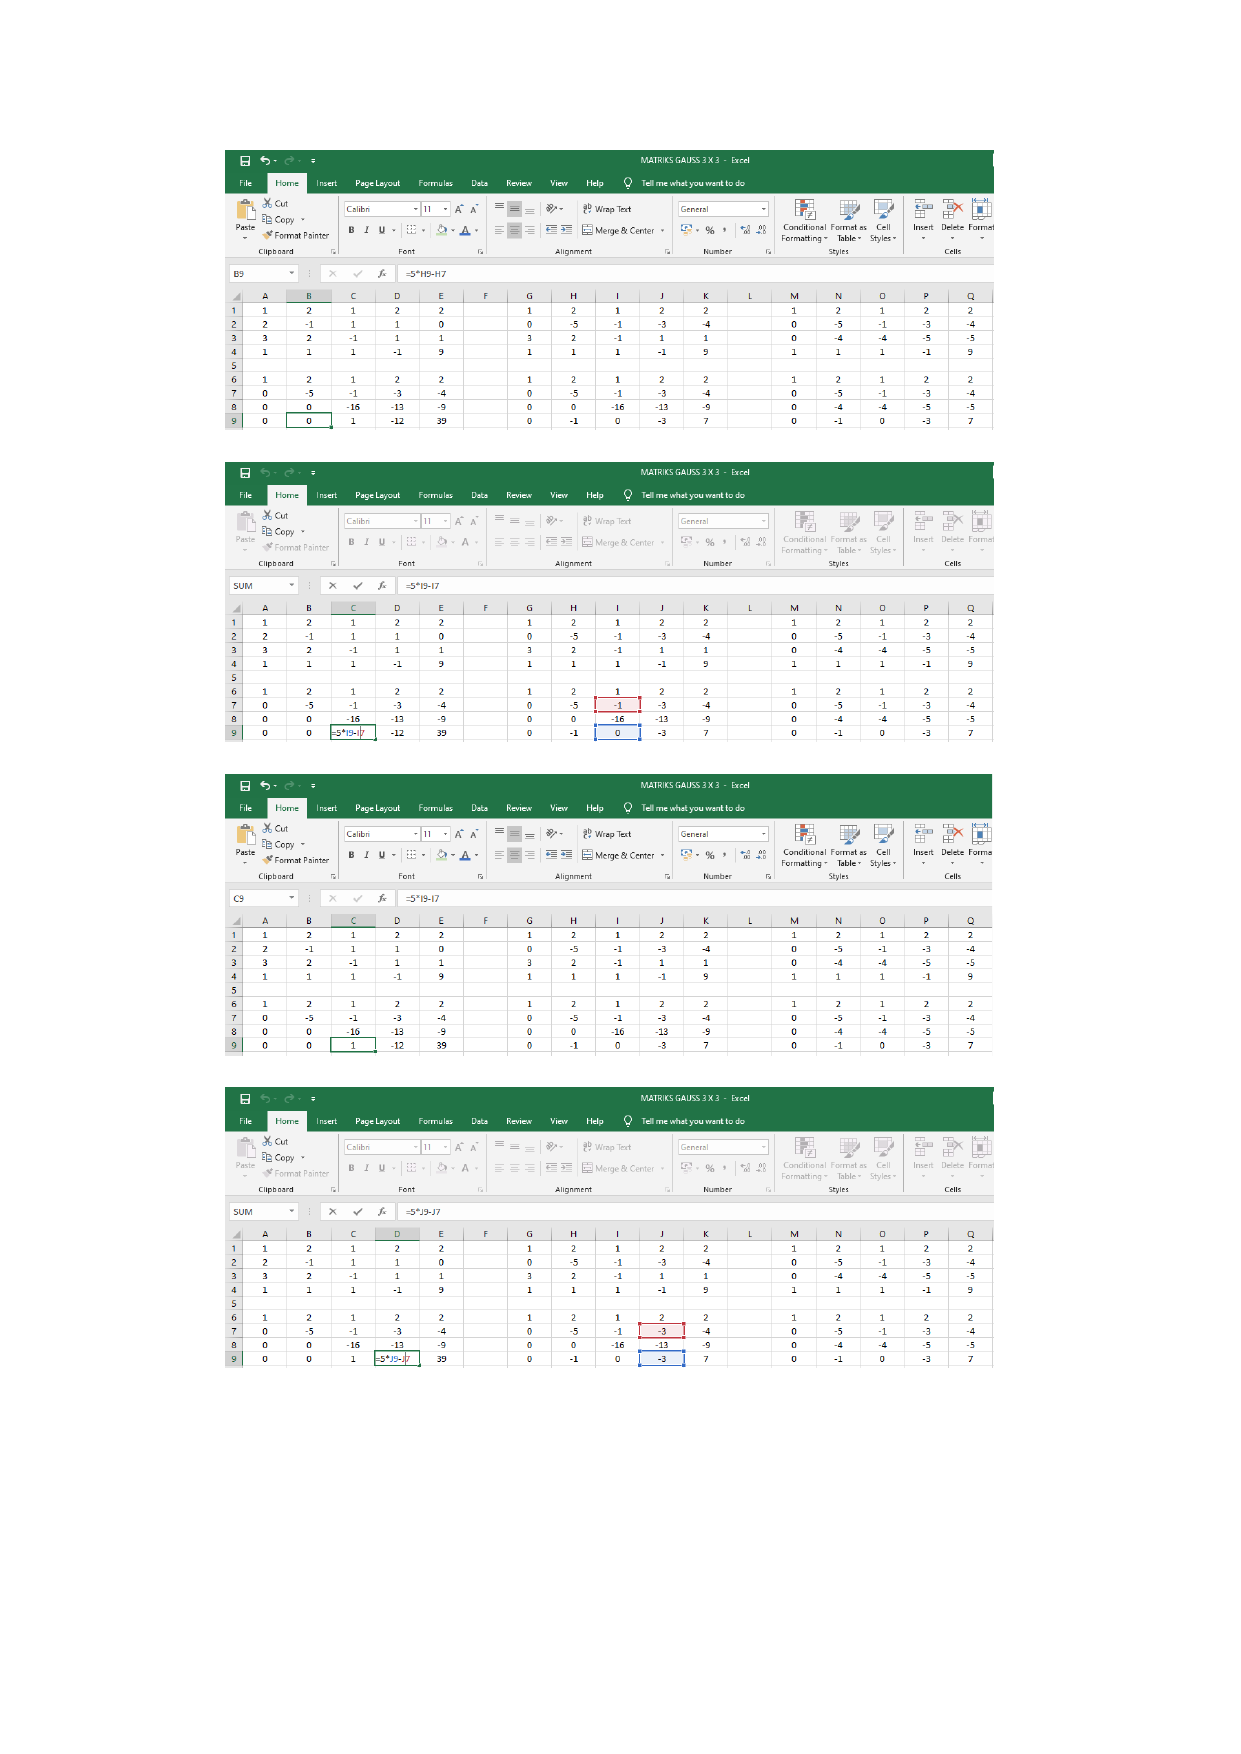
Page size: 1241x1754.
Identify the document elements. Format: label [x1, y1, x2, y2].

picture [225, 774, 993, 1056]
picture [225, 150, 994, 430]
picture [225, 462, 994, 742]
picture [225, 1087, 994, 1368]
